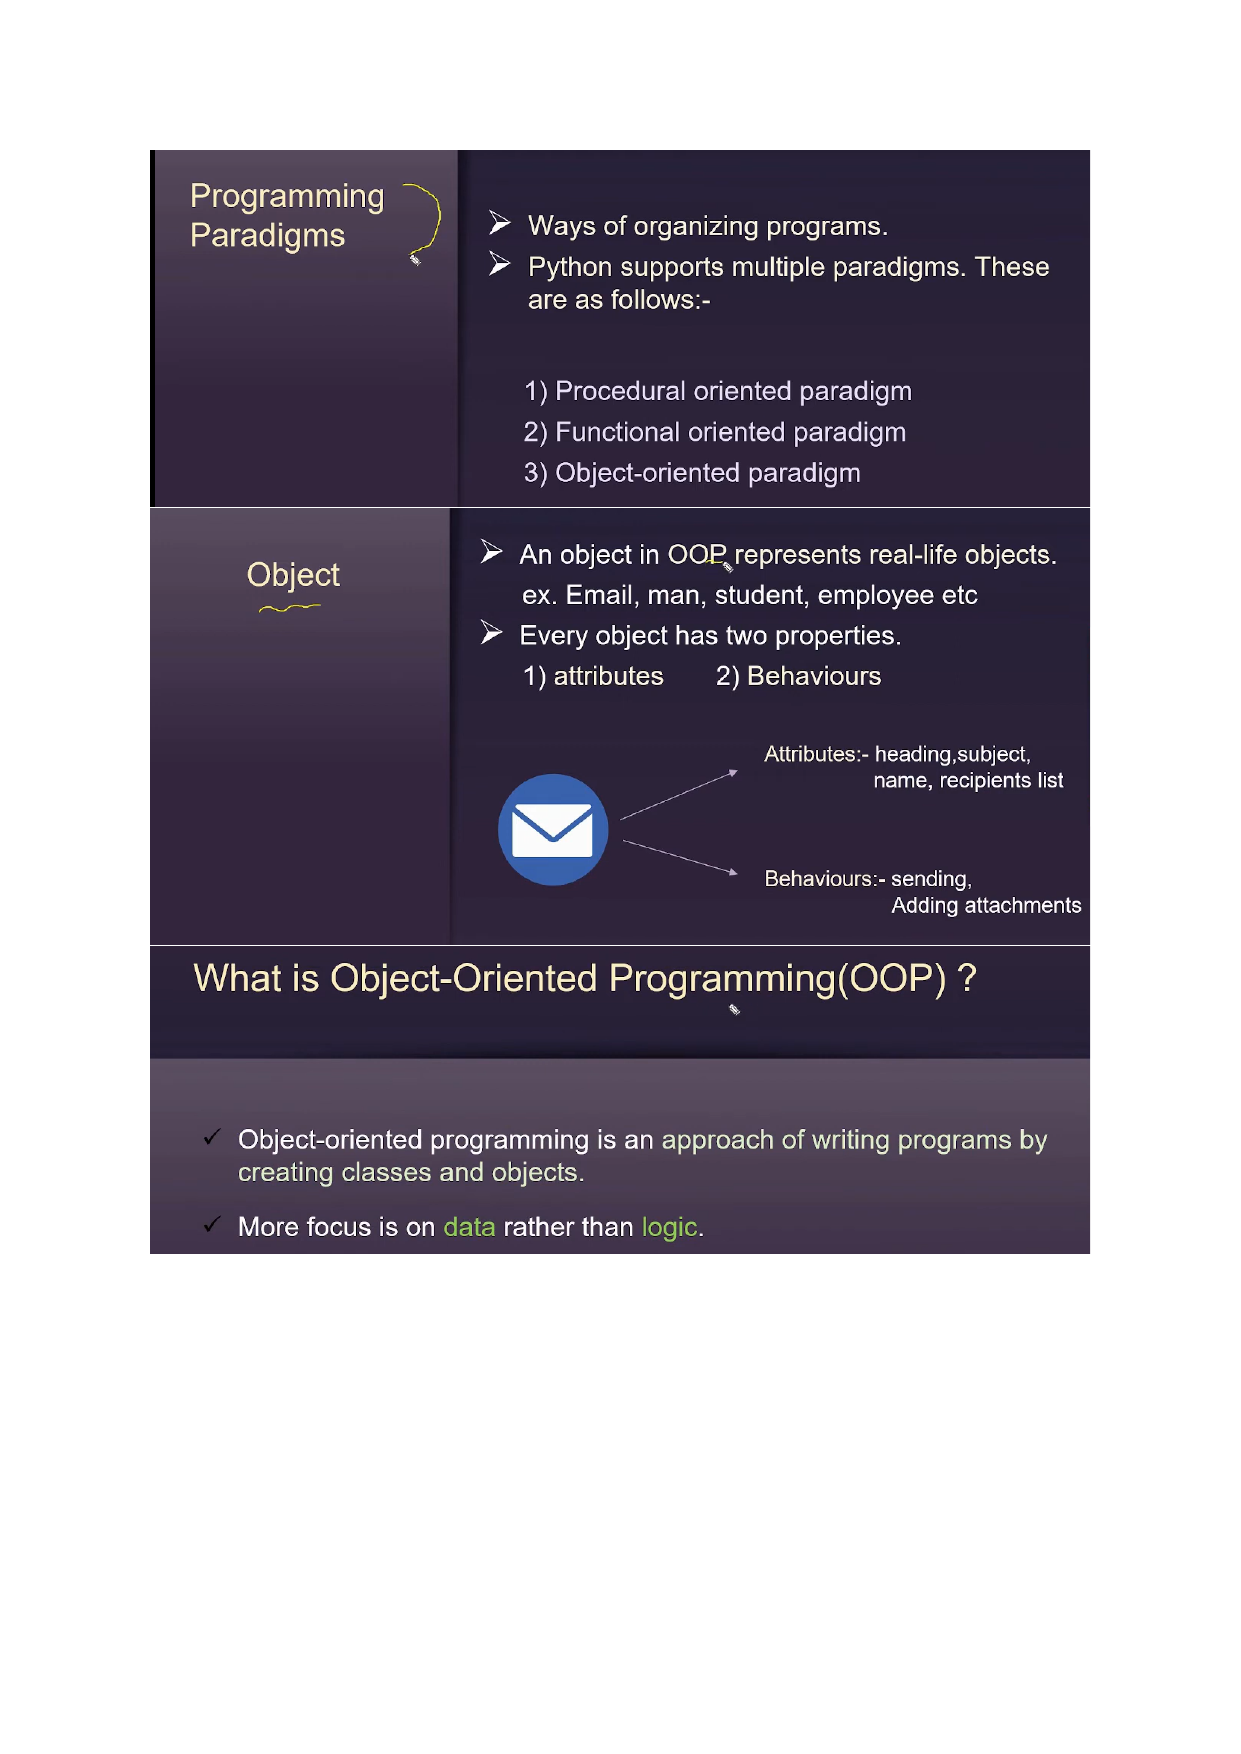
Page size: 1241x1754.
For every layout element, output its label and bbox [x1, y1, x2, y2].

picture [150, 508, 1091, 945]
picture [150, 150, 1091, 507]
picture [150, 946, 1091, 1254]
